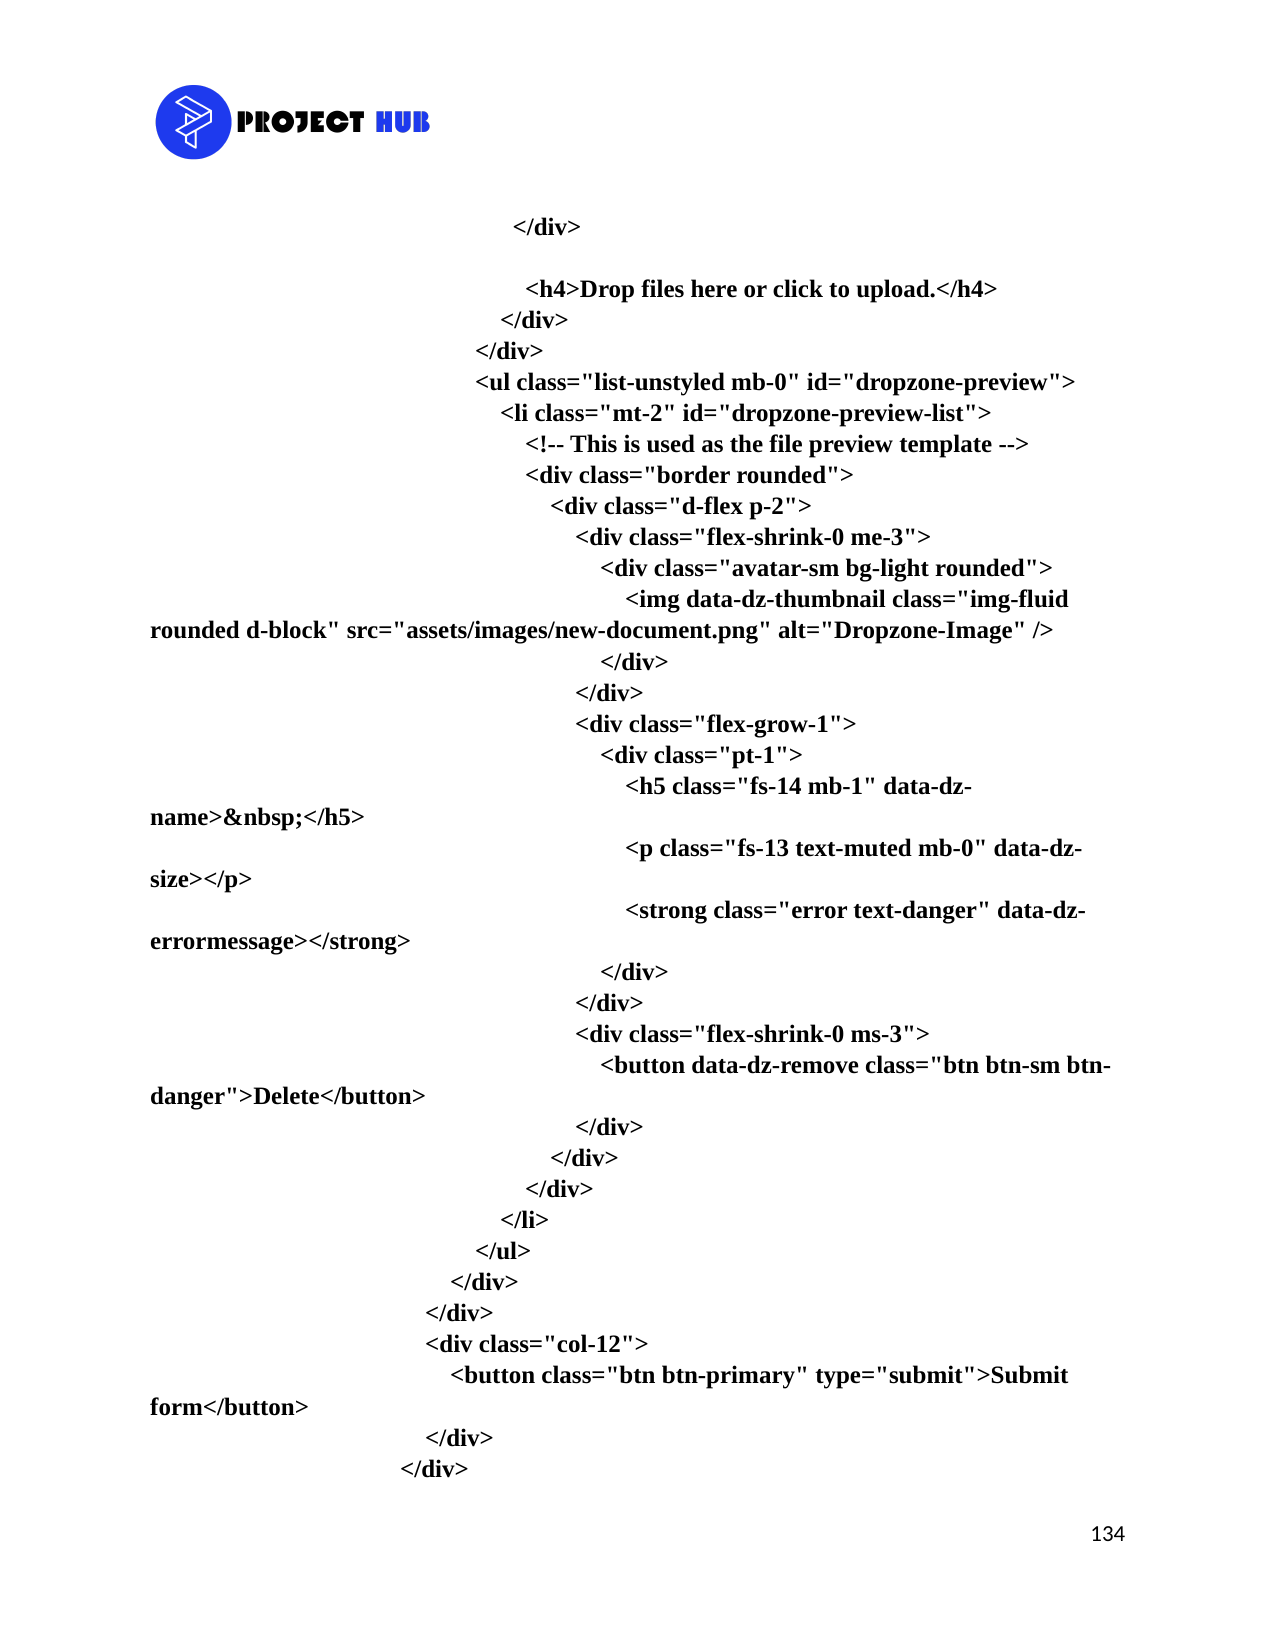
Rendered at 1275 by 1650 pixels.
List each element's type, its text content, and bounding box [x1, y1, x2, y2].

text <div class="d-flex p-2"> [150, 491, 1125, 519]
text <p class="fs-13 text-muted mb-0" data-dz-size></p> [150, 832, 1125, 892]
text <div class="flex-shrink-0 ms-3"> [150, 1018, 1125, 1047]
picture [150, 75, 454, 164]
text </div> [150, 1453, 1125, 1482]
text <h4>Drop files here or click to upload.</h4> [150, 273, 1125, 302]
text <ul class="list-unstyled mb-0" id="dropzone-preview"> [150, 366, 1125, 395]
text </div> [150, 677, 1125, 706]
text </div> [150, 1422, 1125, 1451]
text </ul> [150, 1236, 1125, 1264]
text </li> [150, 1204, 1125, 1233]
text <button data-dz-remove class="btn btn-sm btn-danger">Delete</button> [150, 1049, 1125, 1109]
text <div class="pt-1"> [150, 739, 1125, 768]
text </div> [150, 304, 1125, 333]
text </div> [150, 1267, 1125, 1295]
text <div class="col-12"> [150, 1329, 1125, 1357]
text <strong class="error text-danger" data-dz-errormessage></strong> [150, 894, 1125, 954]
text <h5 class="fs-14 mb-1" data-dz-name>&nbsp;</h5> [150, 770, 1125, 830]
text </div> [150, 1111, 1125, 1140]
text </div> [150, 1173, 1125, 1202]
text </div> [150, 1142, 1125, 1171]
text <div class="avatar-sm bg-light rounded"> [150, 553, 1125, 581]
text <button class="btn btn-primary" type="submit">Submit form</button> [150, 1360, 1125, 1419]
text </div> [150, 987, 1125, 1016]
text </div> [150, 335, 1125, 364]
text <!-- This is used as the file preview template --> [150, 428, 1125, 457]
text <img data-dz-thumbnail class="img-fluid rounded d-block" src="assets/images/new-document.png" alt="Dropzone-Image" /> [150, 584, 1125, 643]
text </div> [150, 211, 1125, 240]
text <div class="flex-grow-1"> [150, 708, 1125, 737]
text <div class="border rounded"> [150, 459, 1125, 488]
text </div> [150, 956, 1125, 985]
text </div> [150, 646, 1125, 674]
text <li class="mt-2" id="dropzone-preview-list"> [150, 397, 1125, 426]
text <div class="flex-shrink-0 me-3"> [150, 522, 1125, 550]
text </div> [150, 1298, 1125, 1326]
